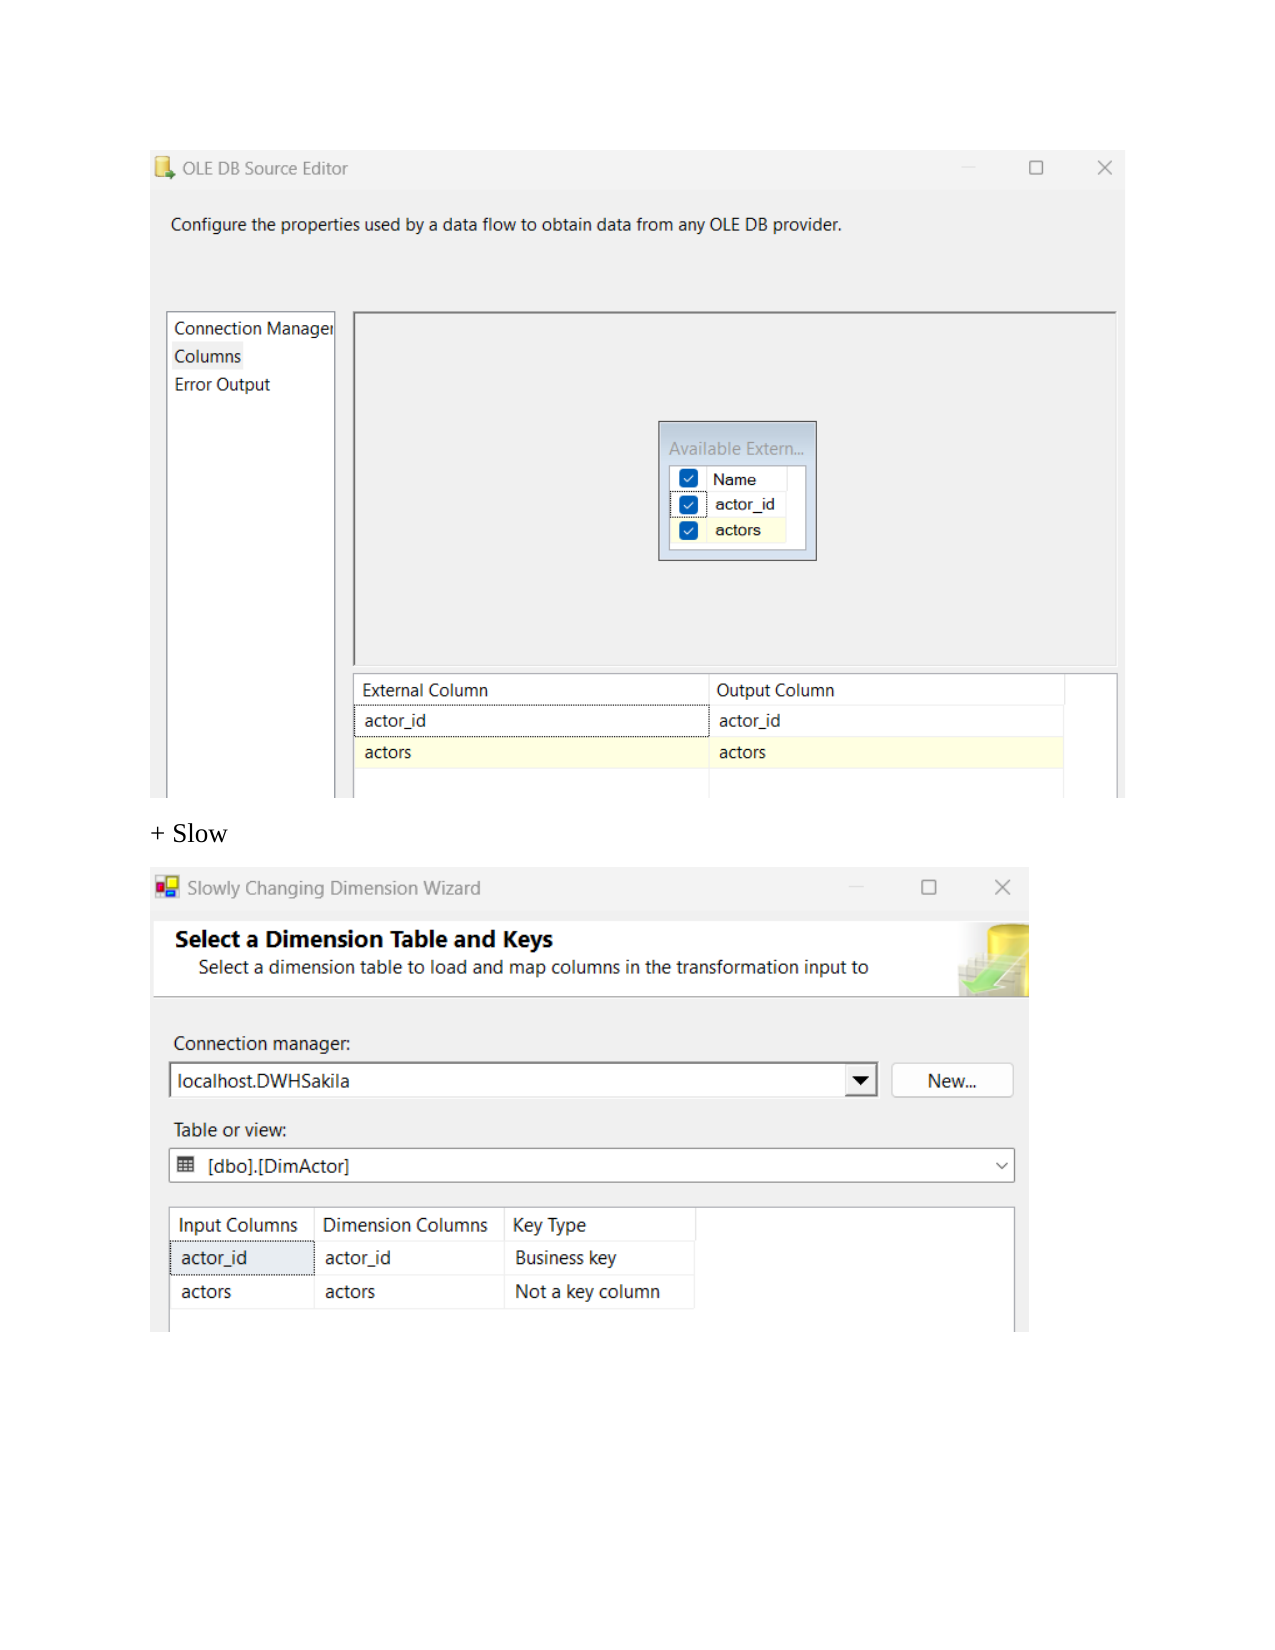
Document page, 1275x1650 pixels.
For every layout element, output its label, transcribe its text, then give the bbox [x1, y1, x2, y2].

picture [150, 150, 1125, 798]
text + Slow [150, 817, 1125, 848]
picture [150, 867, 1029, 1332]
